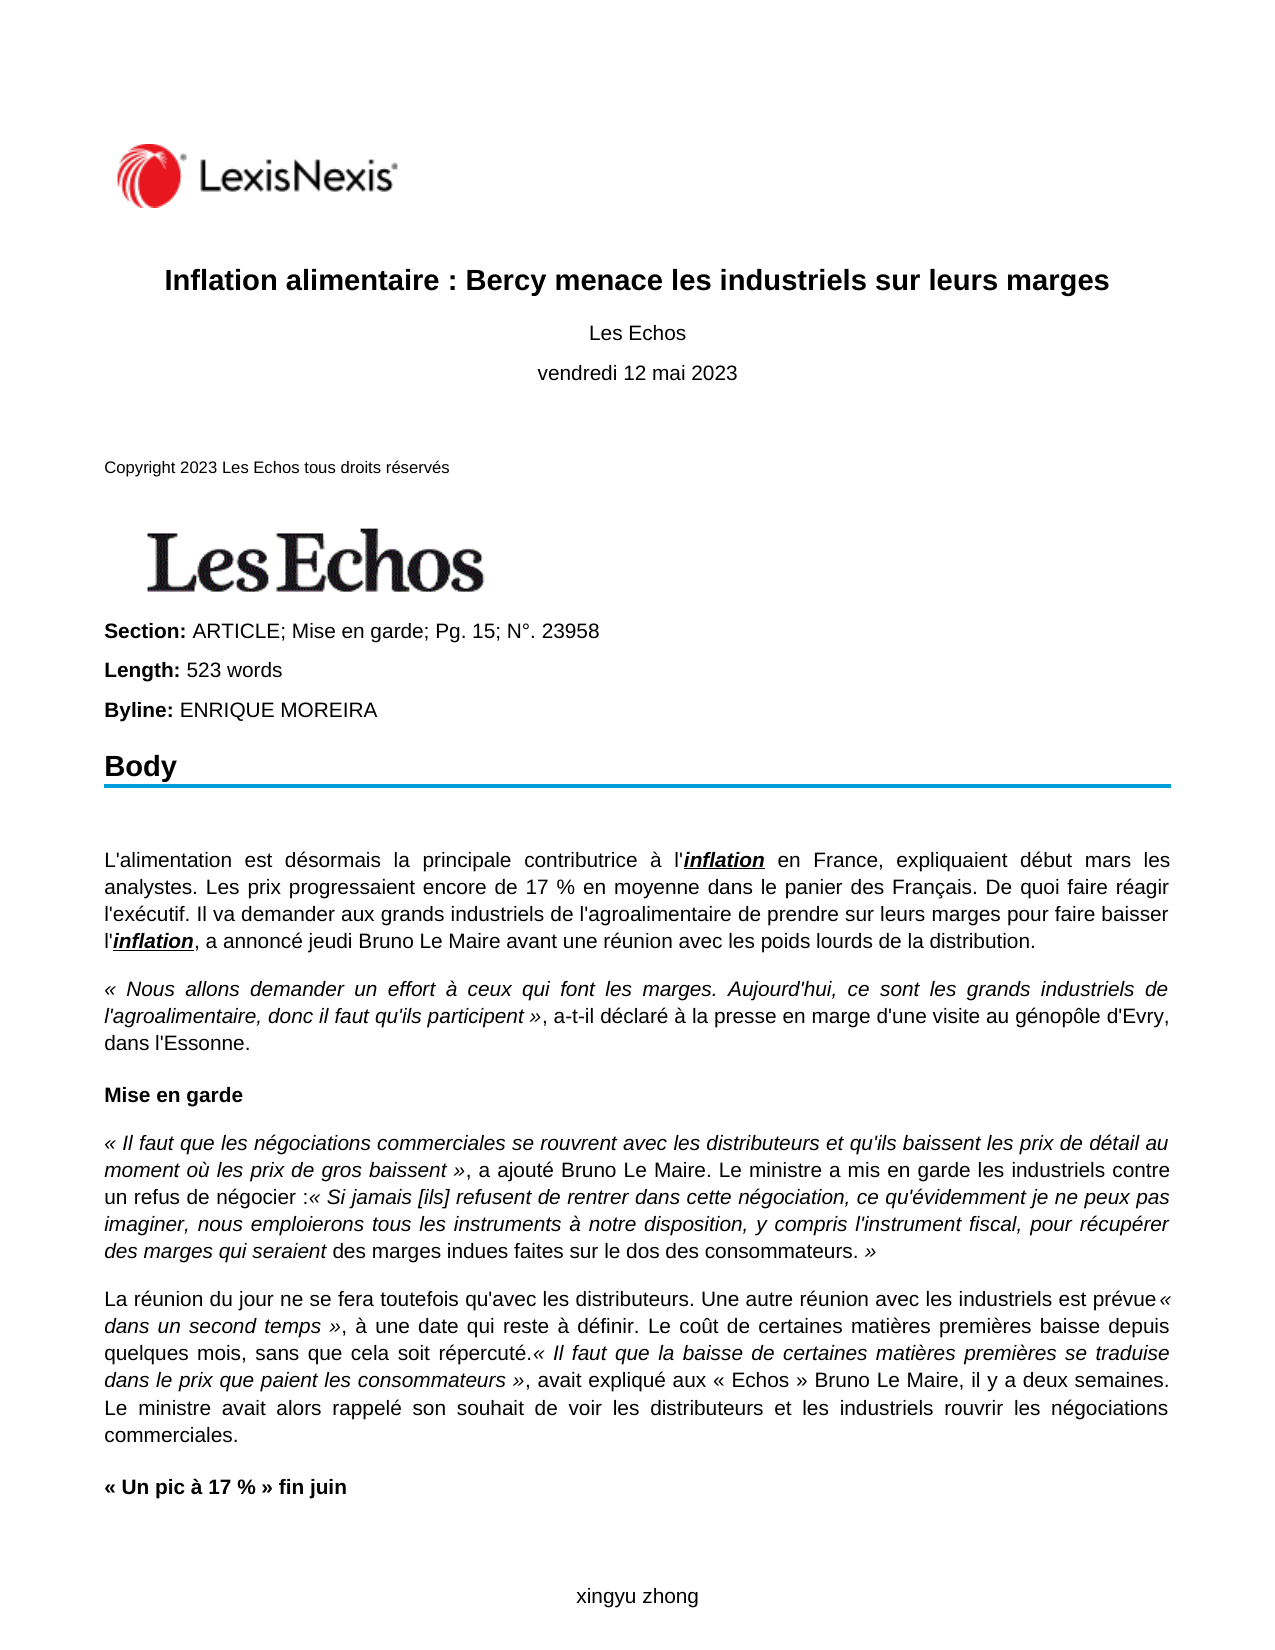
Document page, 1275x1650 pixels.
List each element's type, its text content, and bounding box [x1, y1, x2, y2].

text vendredi 12 mai 2023 [104, 357, 1171, 384]
text L'alimentation est désormais la principale contributrice à l'inflation en France, expliquaient début mars les analystes. Les prix progressaient encore de 17 % en moyenne dans le panier des Français. De quoi faire réagir l'exécutif. Il va demander aux grands industriels de l'agroalimentaire de prendre sur leurs marges pour faire baisser l'inflation, a annoncé jeudi Bruno Le Maire avant une réunion avec les poids lourds de la distribution. [104, 844, 1171, 953]
text La réunion du jour ne se fera toutefois qu'avec les distributeurs. Une autre réunion avec les industriels est prévue« dans un second temps », à une date qui reste à définir. Le coût de certaines matières premières baisse depuis quelques mois, sans que cela soit répercuté.« Il faut que la baisse de certaines matières premières se traduise dans le prix que paient les consommateurs », avait expliqué aux « Echos » Bruno Le Maire, il y a deux semaines. Le ministre avait alors rappelé son souhait de voir les distributeurs et les industriels rouvrir les négociations commerciales. [104, 1284, 1171, 1446]
text Length: 523 words [104, 655, 1171, 682]
text Section: ARTICLE; Mise en garde; Pg. 15; N°. 23958 [104, 615, 1171, 642]
text Les Echos [104, 318, 1171, 345]
text Body [104, 747, 1171, 782]
text Byline: ENRIQUE MOREIRA [104, 694, 1171, 722]
text Mise en garde [104, 1080, 1171, 1107]
text Copyright 2023 Les Echos tous droits réservés [104, 426, 1171, 477]
text « Nous allons demander un effort à ceux qui font les marges. Aujourd'hui, ce sont les grands industriels de l'agroalimentaire, donc il faut qu'ils participent », a-t-il déclaré à la presse en marge d'une visite au génopôle d'Evry, dans l'Essonne. [104, 973, 1171, 1055]
picture [104, 144, 412, 208]
text Inflation alimentaire : Bercy menace les industriels sur leurs marges [104, 261, 1171, 297]
text « Il faut que les négociations commerciales se rouvrent avec les distributeurs et qu'ils baissent les prix de détail au moment où les prix de gros baissent », a ajouté Bruno Le Maire. Le ministre a mis en garde les industriels contre un refus de négocier :« Si jamais [ils] refusent de rentrer dans cette négociation, ce qu'évidemment je ne peux pas imaginer, nous emploierons tous les instruments à notre disposition, y compris l'instrument fiscal, pour récupérer des marges qui seraient des marges indues faites sur le dos des consommateurs. » [104, 1128, 1171, 1263]
text « Un pic à 17 % » fin juin [104, 1471, 1171, 1498]
